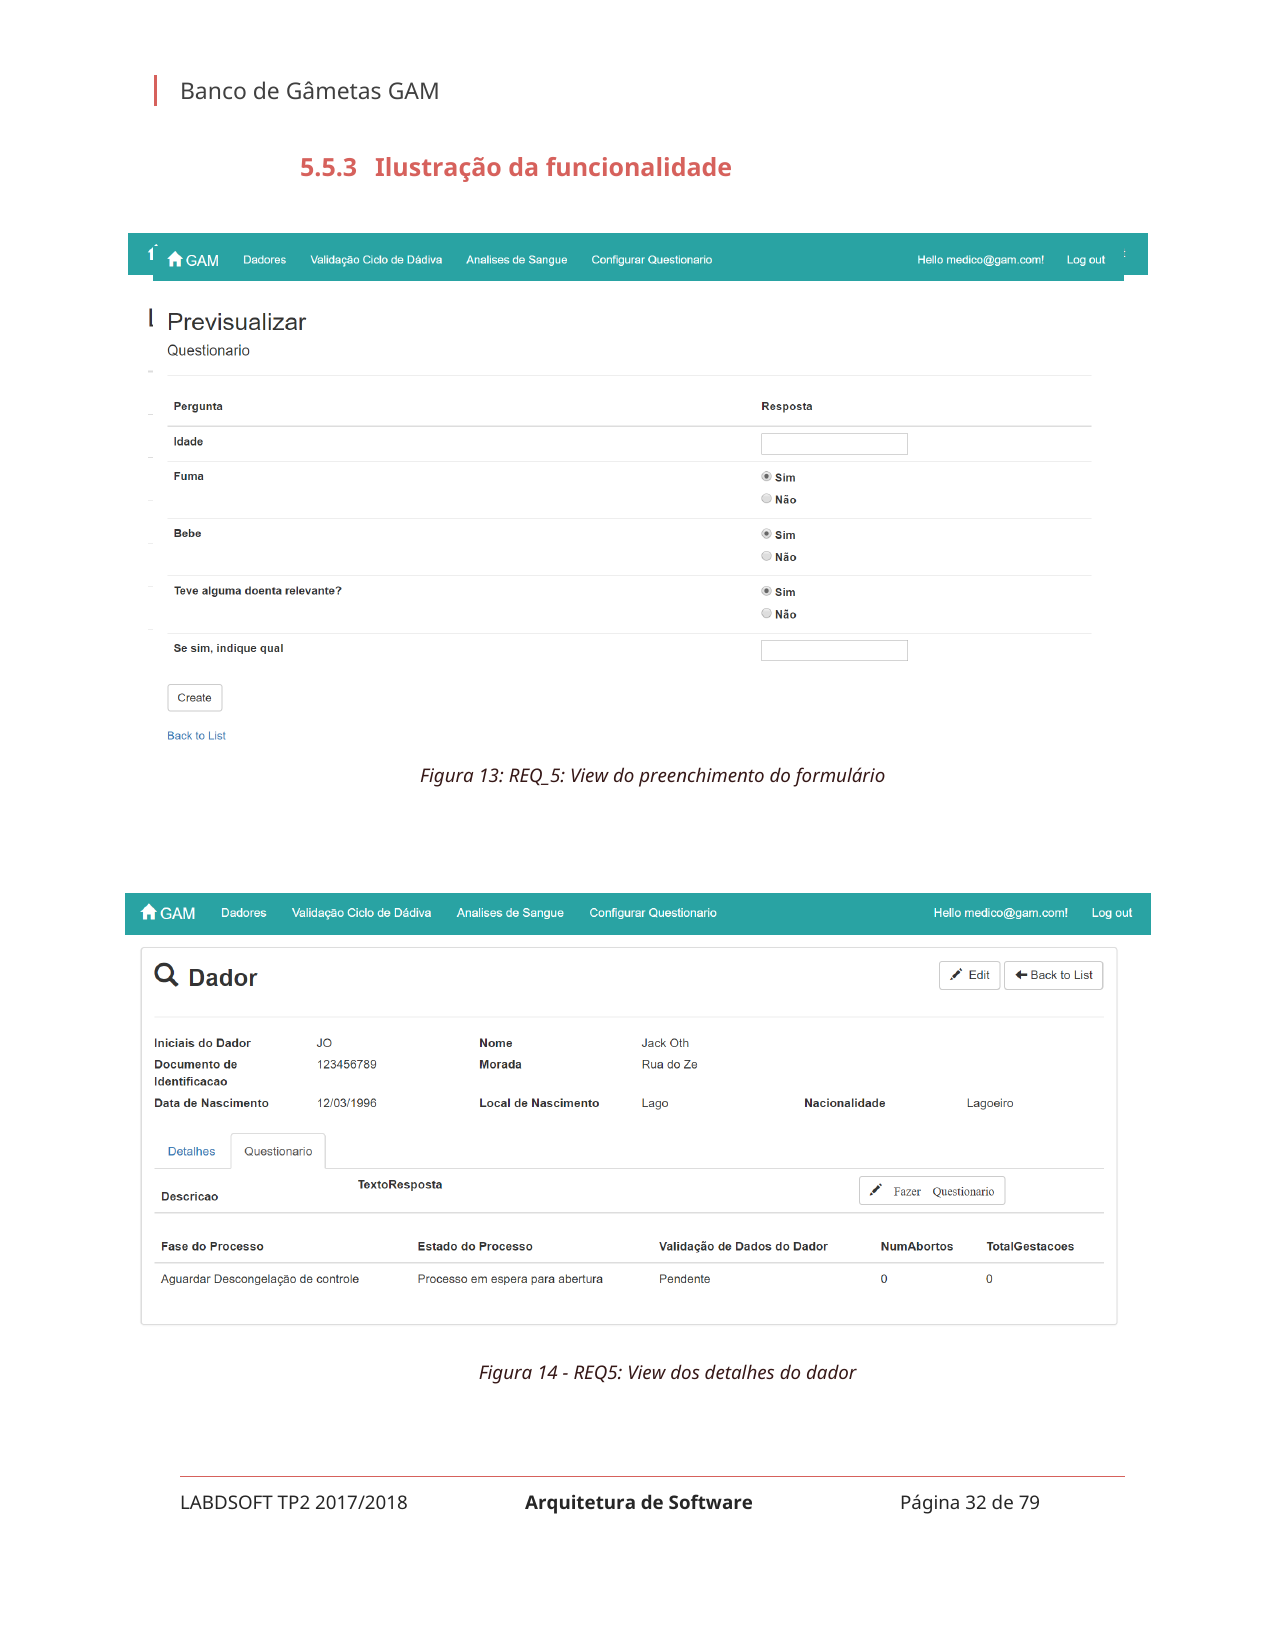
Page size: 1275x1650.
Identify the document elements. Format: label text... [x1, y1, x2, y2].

subtitle Ilustração da funcionalidade [300, 150, 1125, 184]
picture [128, 233, 1148, 749]
picture [125, 893, 1151, 1345]
